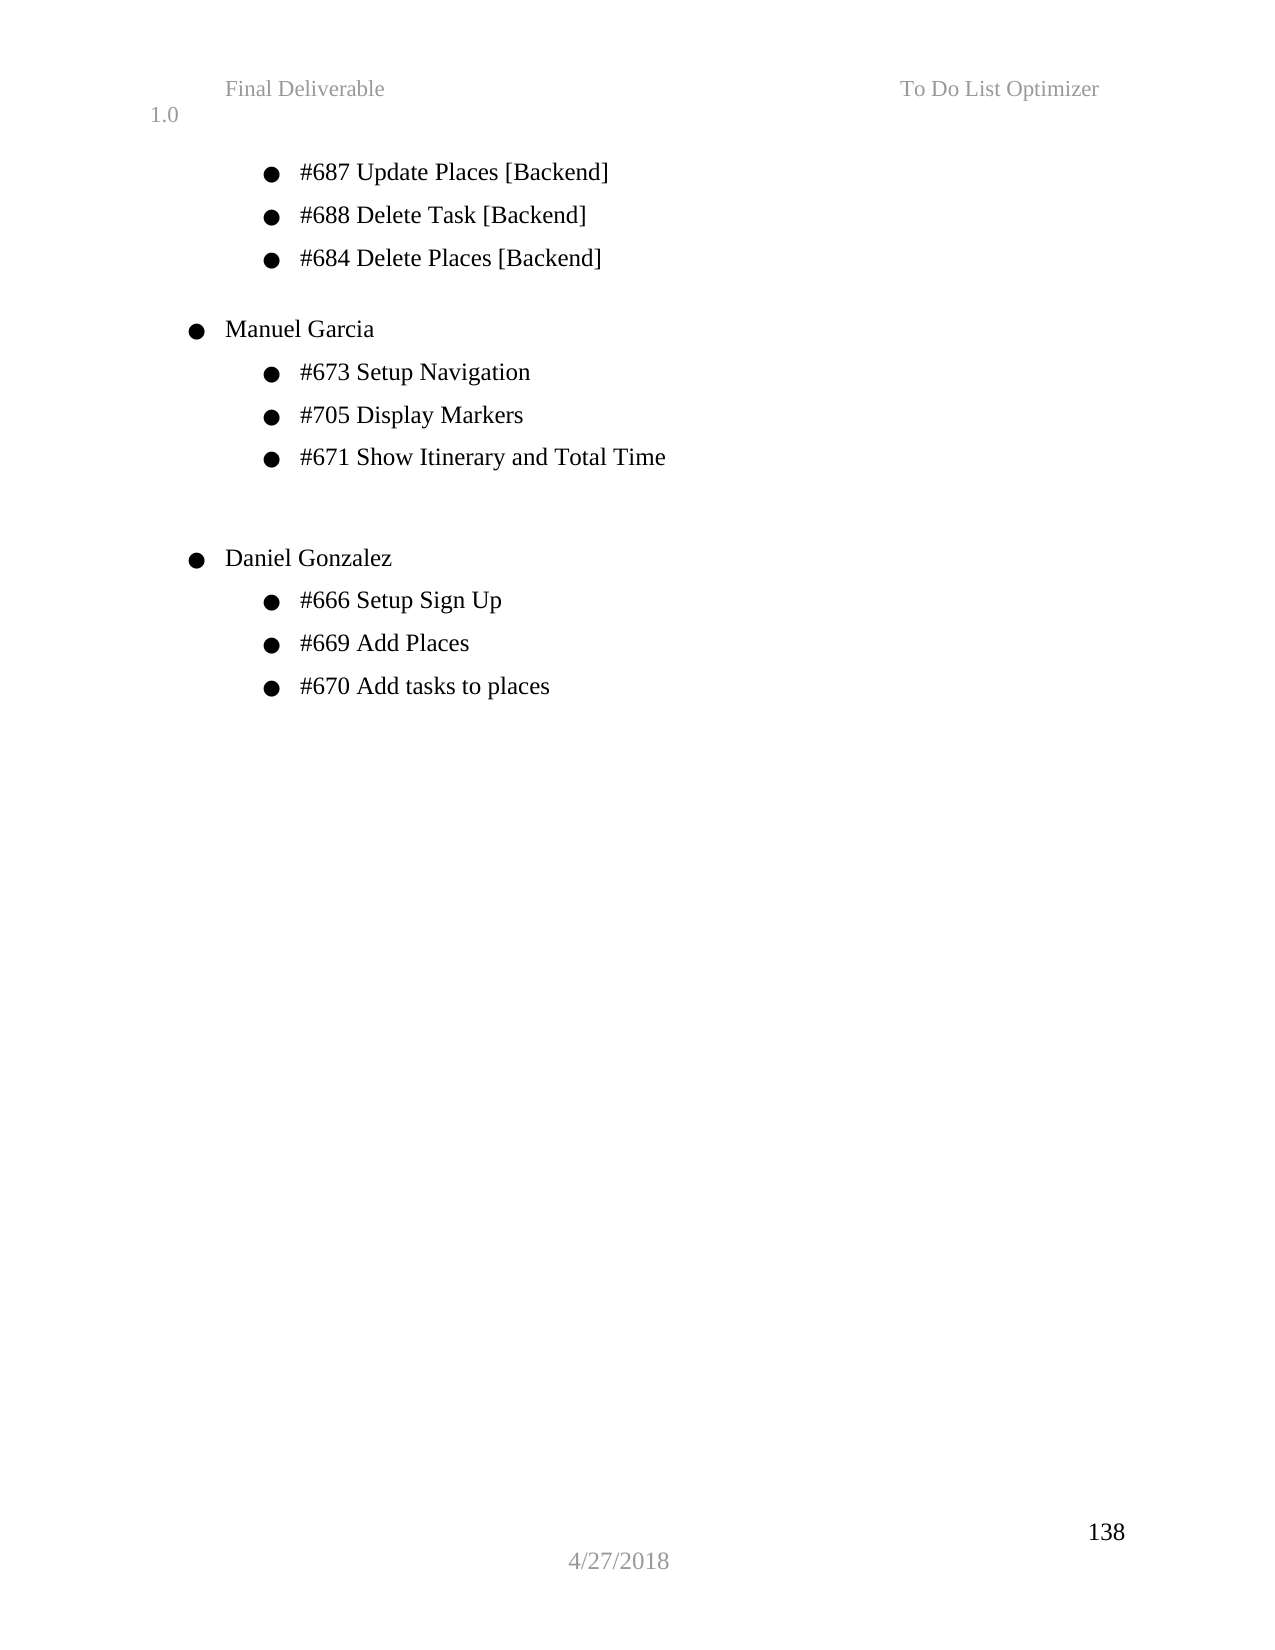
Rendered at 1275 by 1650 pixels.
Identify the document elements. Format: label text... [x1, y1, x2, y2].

list Daniel Gonzalez [187, 535, 1125, 578]
list #705 Display Markers [262, 392, 1125, 435]
list #673 Setup Navigation [262, 349, 1125, 392]
list #684 Delete Places [Backend] [262, 235, 1125, 278]
list #670 Add tasks to places [262, 663, 1125, 706]
list #688 Delete Task [Backend] [262, 193, 1125, 235]
list #666 Setup Sign Up [262, 578, 1125, 621]
list #687 Update Places [Backend] [262, 150, 1125, 193]
list #671 Show Itinerary and Total Time [262, 435, 1125, 478]
list #669 Add Places [262, 621, 1125, 663]
list Manuel Garcia [187, 307, 1125, 349]
